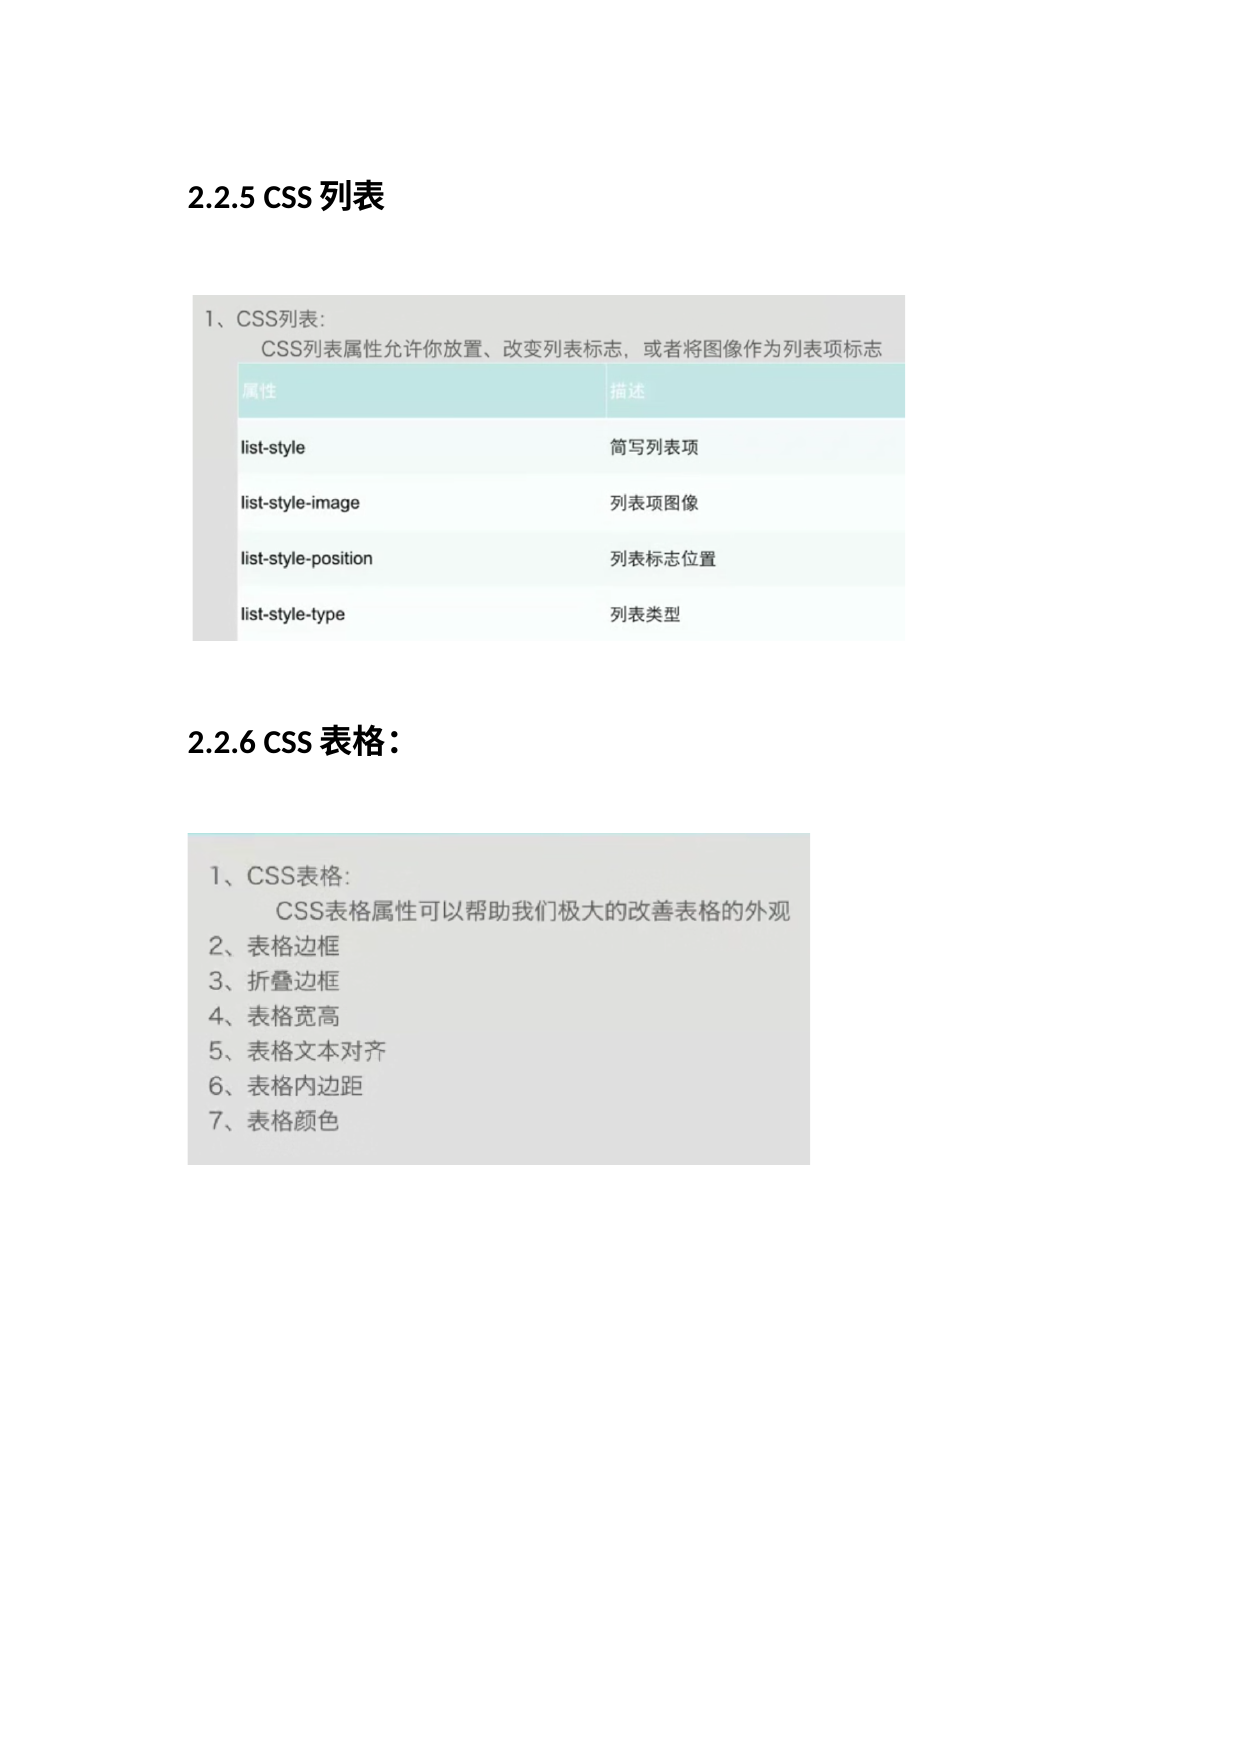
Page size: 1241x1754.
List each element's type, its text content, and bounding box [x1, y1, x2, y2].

picture [187, 833, 811, 1165]
picture [192, 295, 906, 641]
subtitle 2.2.6 CSS表格： [187, 706, 1053, 771]
subtitle 2.2.5 CSS列表 [187, 162, 1053, 227]
